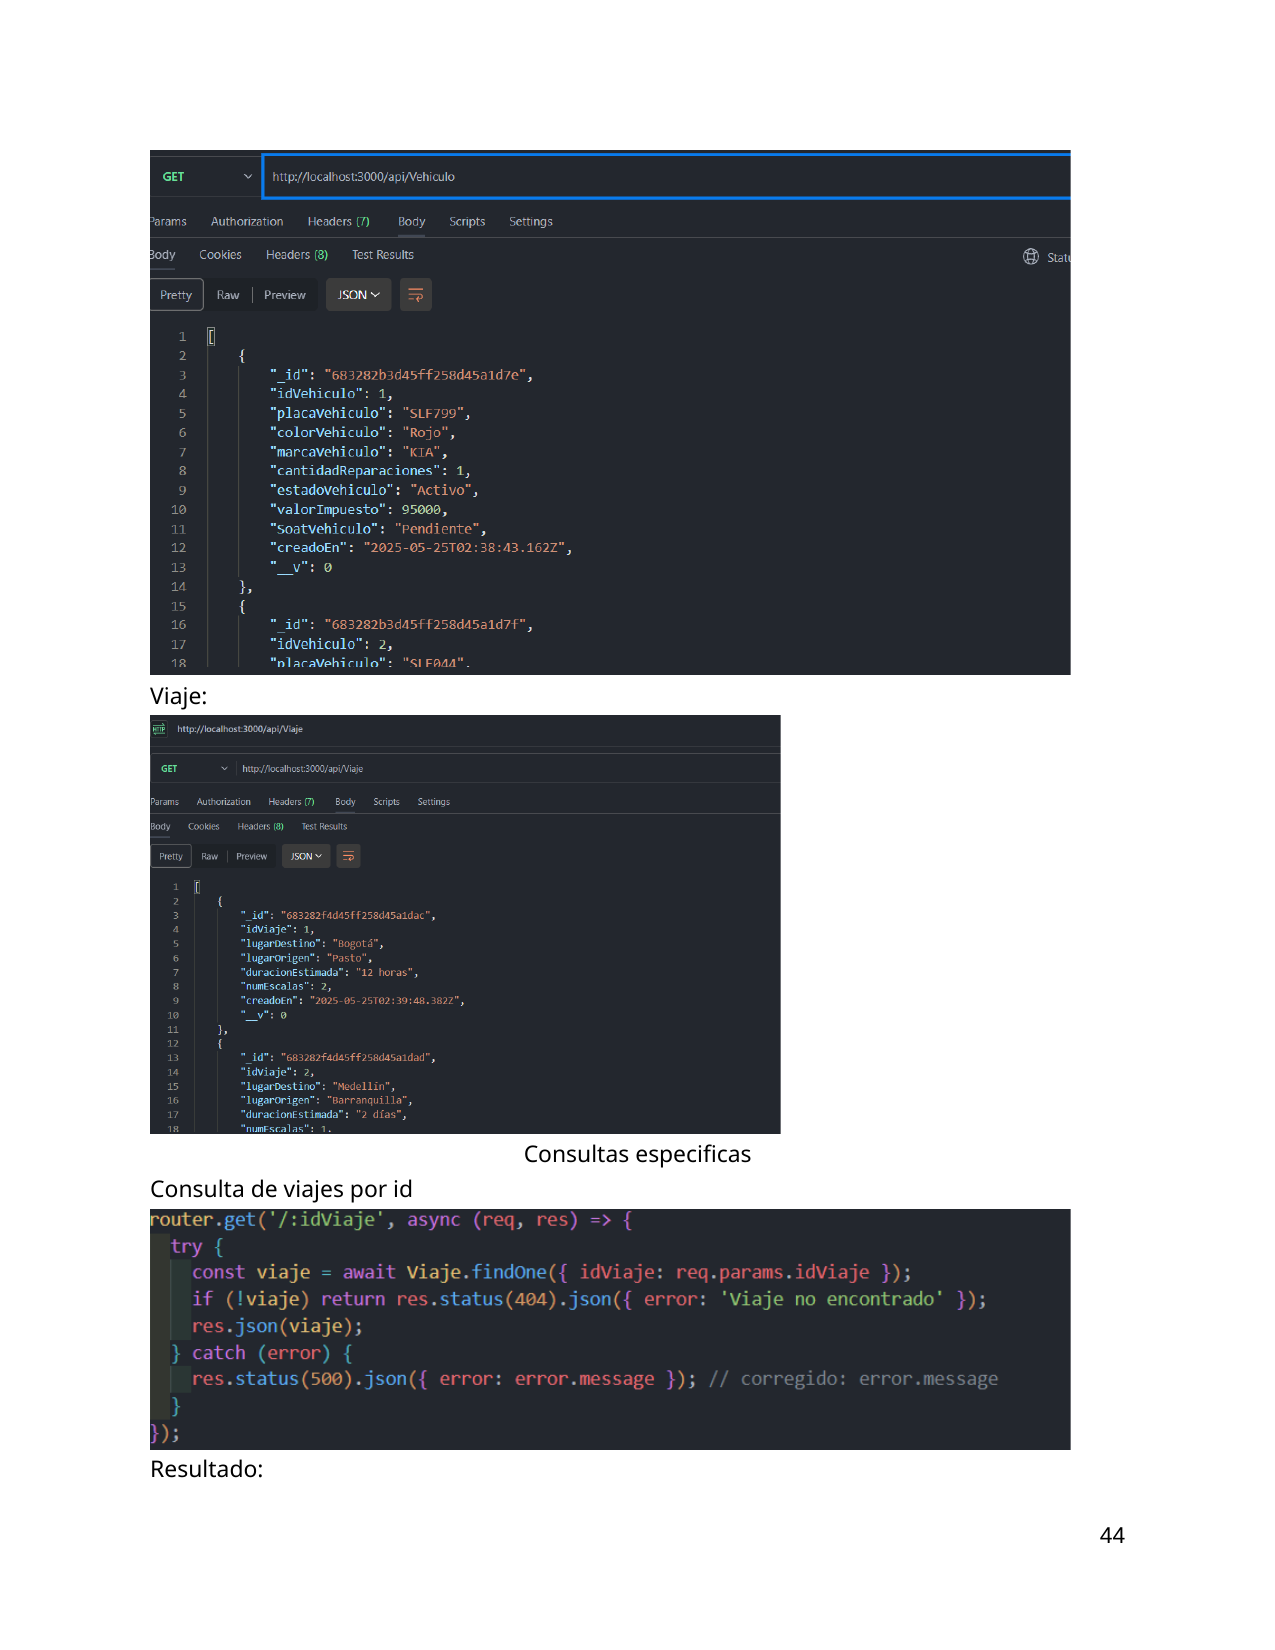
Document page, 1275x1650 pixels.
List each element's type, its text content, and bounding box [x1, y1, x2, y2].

picture [150, 1209, 1071, 1450]
text Consulta de viajes por id [150, 1173, 1125, 1205]
text Resultado: [150, 1453, 1125, 1485]
picture [150, 150, 1071, 675]
picture [150, 715, 781, 1134]
text Consultas especificas [150, 1137, 1125, 1169]
